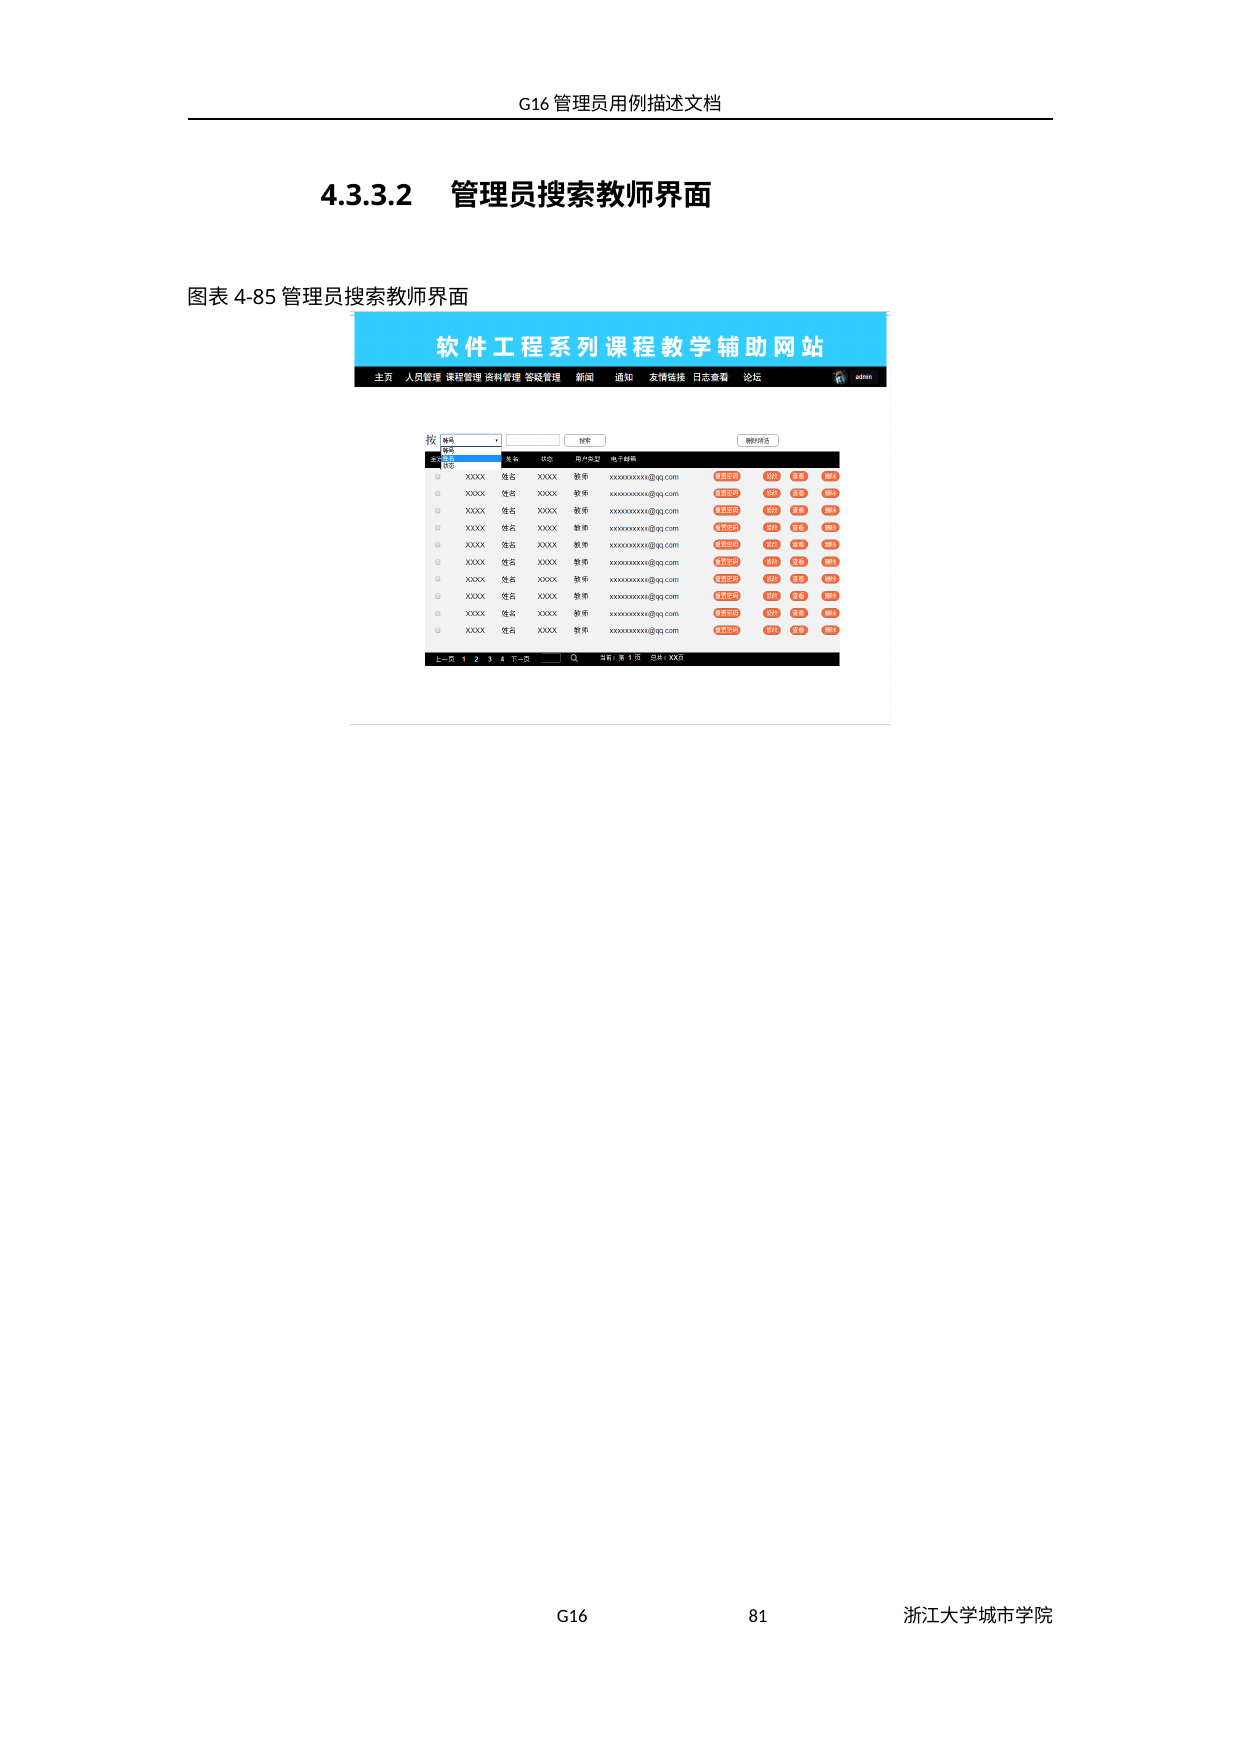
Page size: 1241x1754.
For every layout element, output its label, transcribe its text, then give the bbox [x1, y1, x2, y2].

subtitle 管理员搜索教师界面 [320, 160, 1053, 225]
picture [350, 311, 891, 725]
